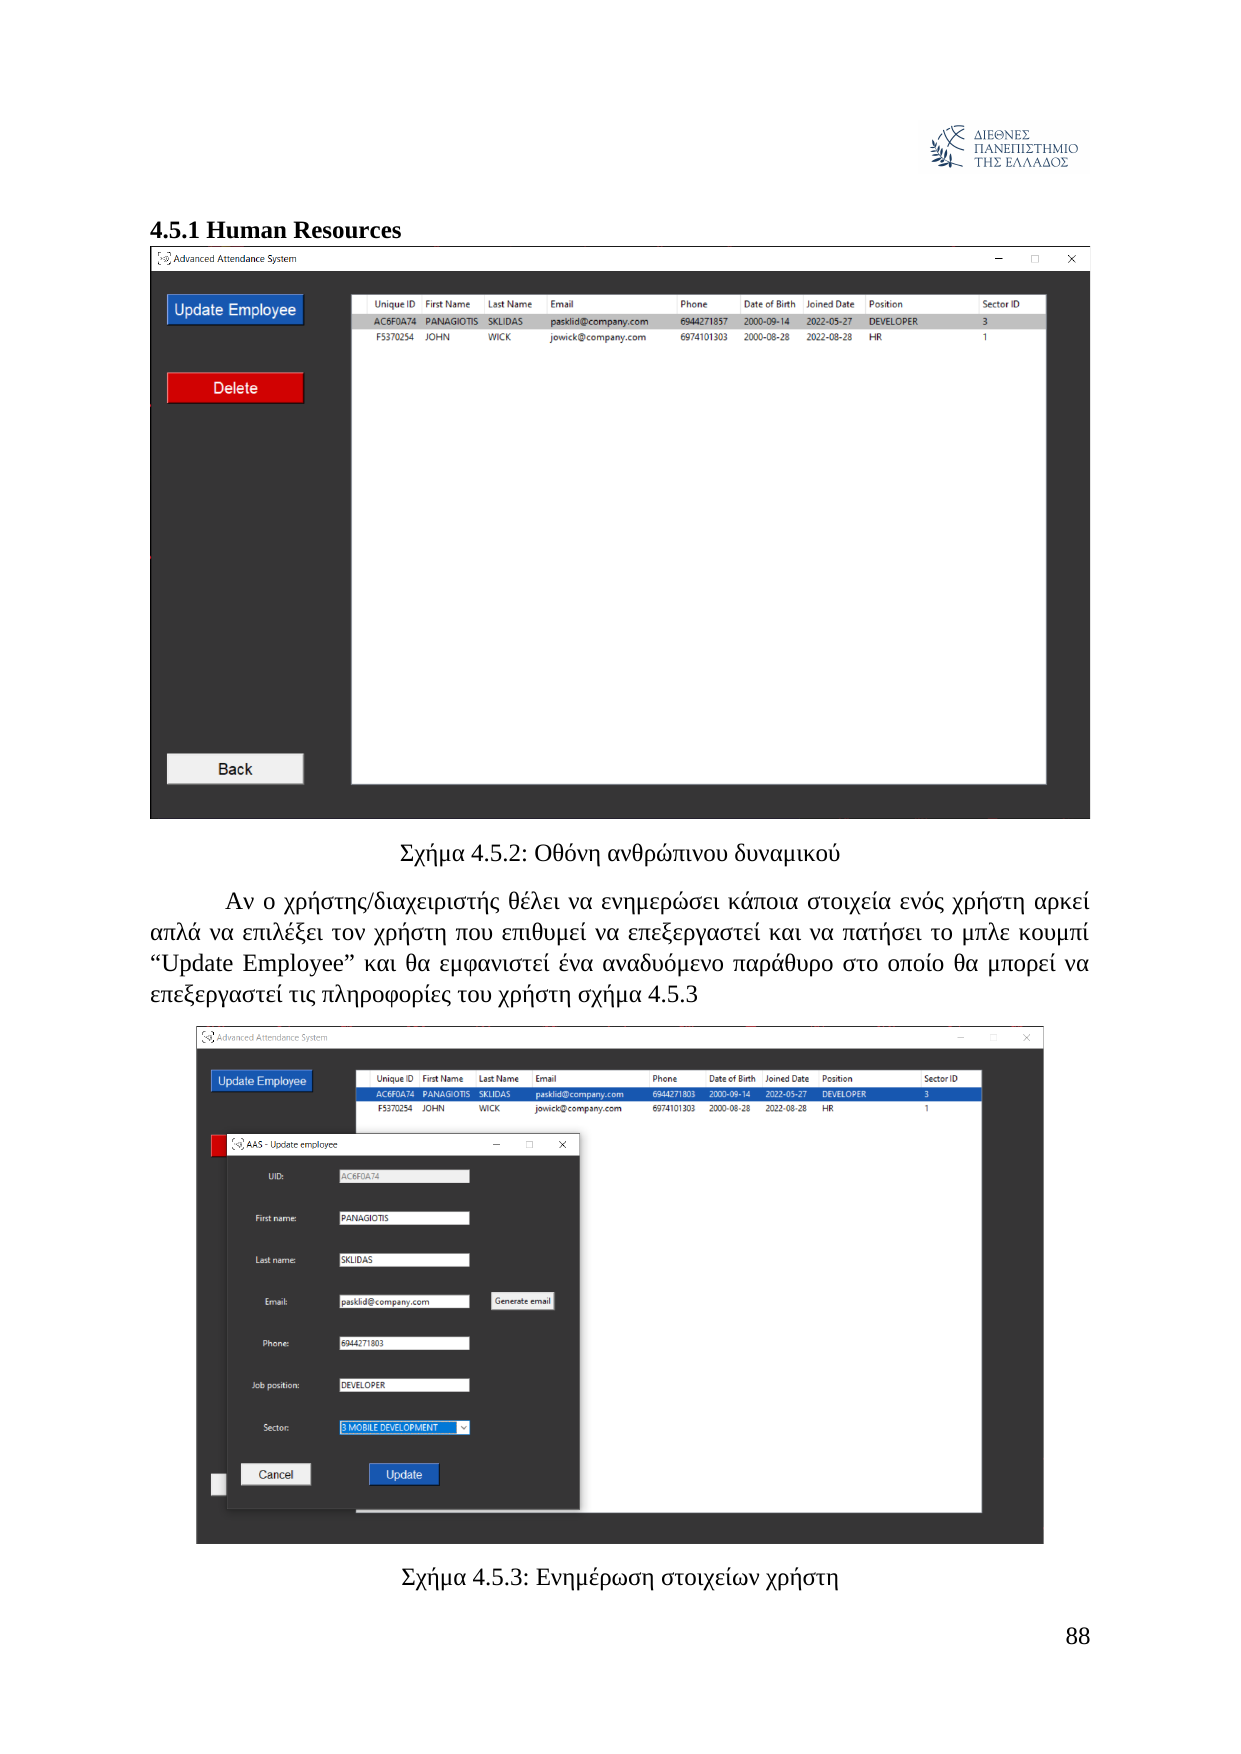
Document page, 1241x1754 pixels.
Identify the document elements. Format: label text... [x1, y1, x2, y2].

picture [196, 1026, 1044, 1544]
text Αν ο χρήστης/διαχειριστής θέλει να ενημερώσει κάποια στοιχεία ενός χρήστη αρκεί απλά να επιλέξει τον χρήστη που επιθυμεί να επεξεργαστεί και να πατήσει το μπλε κουμπί “Update Employee” και θα εμφανιστεί ένα αναδυόμενο παράθυρο στο οποίο θα μπορεί να επεξεργαστεί τις πληροφορίες του χρήστη σχήμα 4.5.3 [150, 886, 1090, 1008]
picture [917, 120, 1091, 174]
text Σχήμα 4.5.3: Ενημέρωση στοιχείων χρήστη [150, 1562, 1090, 1591]
text Σχήμα 4.5.2: Οθόνη ανθρώπινου δυναμικού [150, 838, 1090, 867]
subtitle 4.5.1 Human Resources [150, 216, 1090, 244]
picture [150, 246, 1091, 819]
